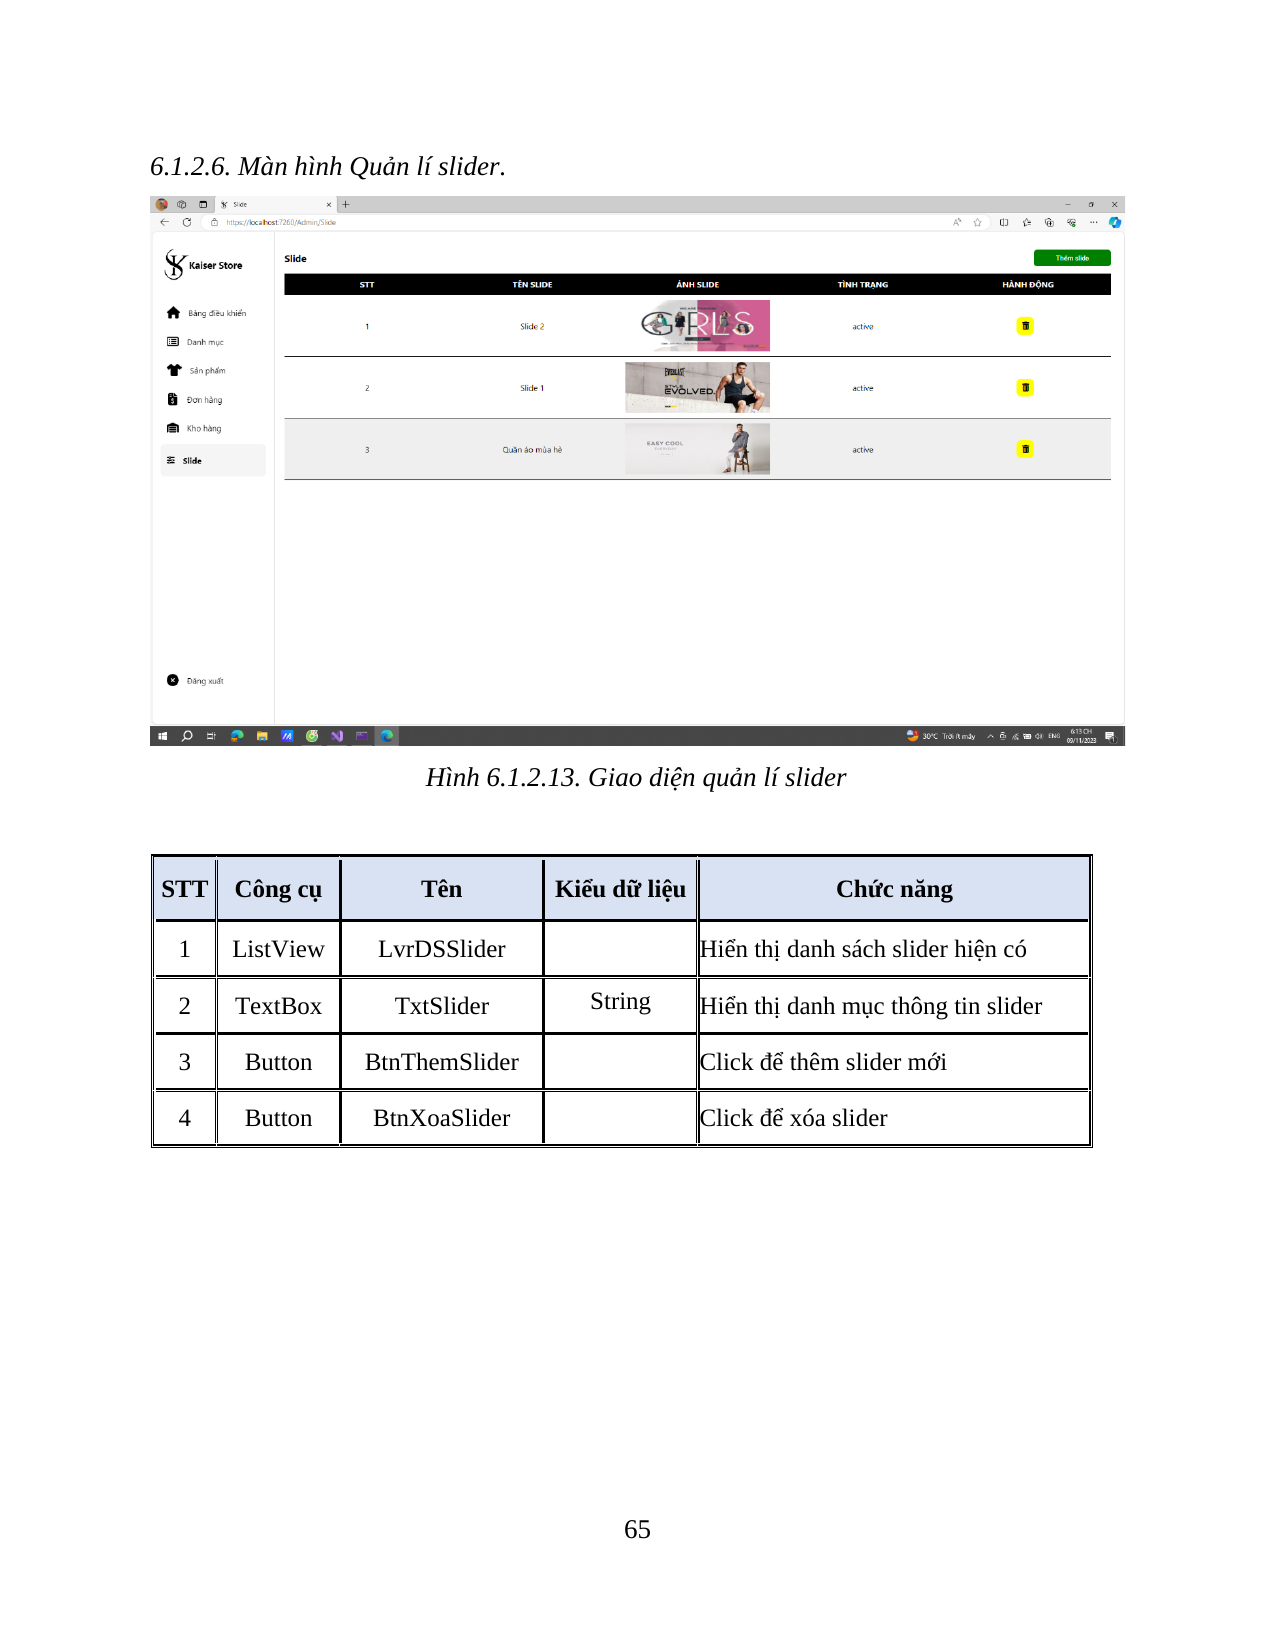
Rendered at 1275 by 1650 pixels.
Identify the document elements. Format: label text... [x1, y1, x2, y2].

table_cell [545, 922, 696, 975]
table_cell Click để xóa slider [698, 1088, 1090, 1144]
table_cell TextBox [218, 979, 339, 1032]
table_cell 2 [154, 975, 215, 1032]
table_header Tên [340, 857, 543, 919]
table_cell 4 [154, 1088, 217, 1144]
text 6.1.2.6. Màn hình Quản lí slider. [150, 150, 1125, 181]
table_cell 3 [154, 1032, 215, 1088]
table_header STT [154, 857, 217, 919]
table_cell ListView [218, 922, 339, 975]
table_cell 1 [154, 919, 215, 975]
text Hình 6.1.2.13. Giao diện quản lí slider [150, 761, 1125, 792]
table_cell BtnThemSlider [342, 1035, 542, 1088]
table_cell Hiển thị danh mục thông tin slider [700, 975, 1090, 1032]
table_cell Button [217, 1092, 340, 1144]
table_header Công cụ [217, 856, 340, 919]
picture [150, 196, 1125, 746]
table_header Chức năng [698, 857, 1089, 919]
table_cell String [545, 979, 696, 1032]
table_cell Hiển thị danh sách slider hiện có [700, 919, 1089, 975]
table_cell Click để thêm slider mới [700, 1032, 1089, 1088]
table_cell Button [218, 1035, 339, 1088]
table_cell TxtSlider [342, 979, 542, 1032]
table_cell BtnXoaSlider [340, 1092, 543, 1144]
table_cell [545, 1035, 696, 1088]
table_header Kiểu dữ liệu [543, 856, 698, 919]
table_cell LvrDSSlider [342, 922, 542, 975]
table_cell [543, 1088, 698, 1144]
